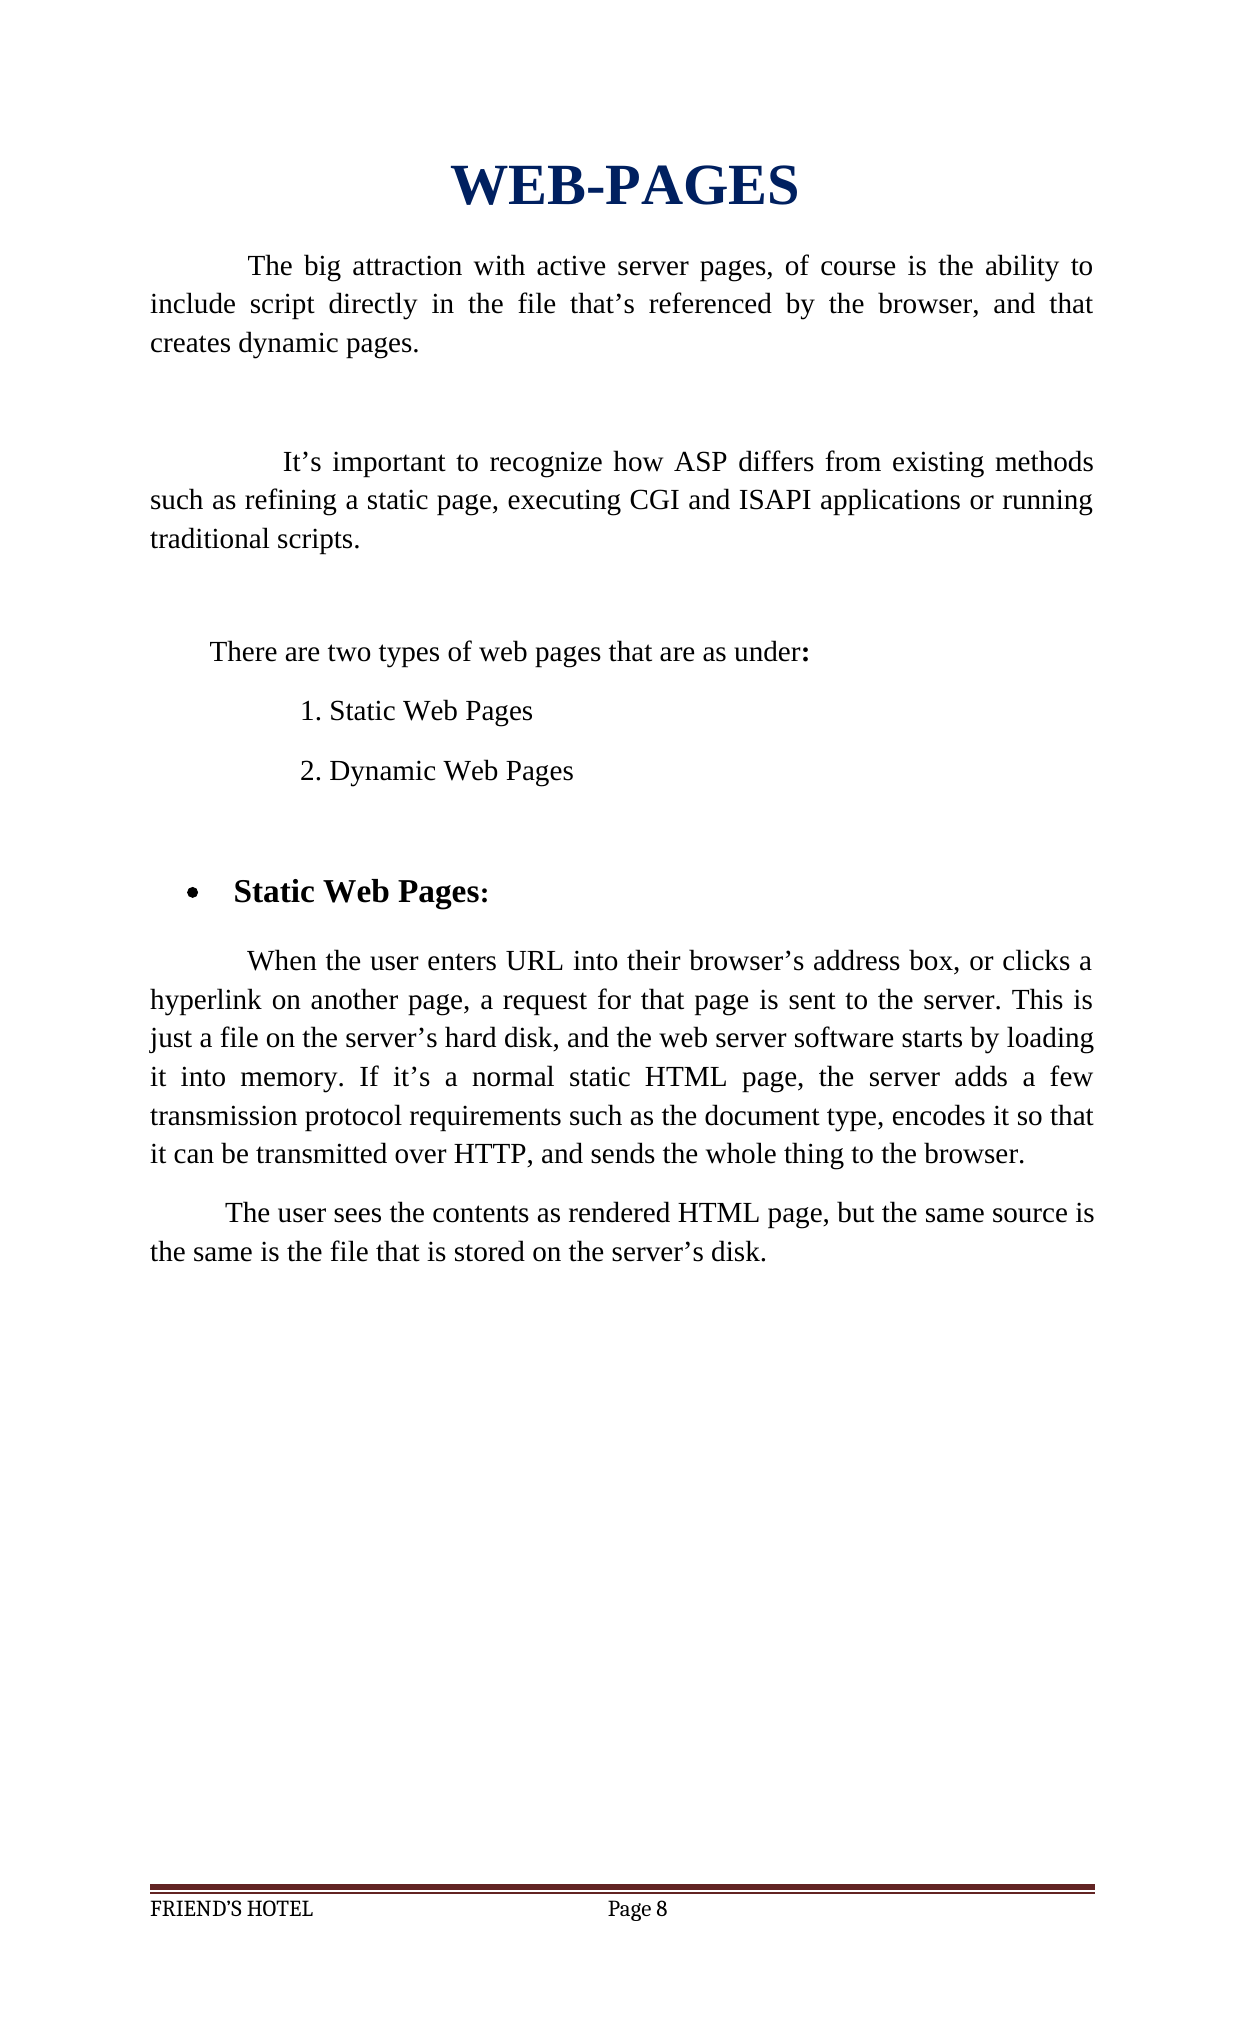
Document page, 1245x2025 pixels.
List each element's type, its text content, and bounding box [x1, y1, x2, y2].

text It’s important to recognize how ASP differs from existing methods such as refining a static page, executing CGI and ISAPI applications or running traditional scripts. [150, 444, 1095, 554]
list Static Web Pages: [187, 872, 1095, 910]
text The big attraction with active server pages, of course is the ability to include script directly in the file that’s referenced by the browser, and that creates dynamic pages. [150, 248, 1095, 358]
text There are two types of web pages that are as under: [187, 634, 1095, 668]
text 1. Static Web Pages [225, 693, 1095, 727]
text When the user enters URL into their browser’s address box, or clicks a hyperlink on another page, a request for that page is sent to the server. This is just a file on the server’s hard disk, and the web server software starts by loading it into memory. If it’s a normal static HTML page, the server adds a few transmission protocol requirements such as the document type, encodes it so that it can be transmitted over HTTP, and sends the whole thing to the browser. [150, 943, 1095, 1170]
text WEB-PAGES [375, 150, 1095, 217]
text The user sees the contents as rendered HTML page, but the same source is the same is the file that is stored on the server’s disk. [150, 1196, 1095, 1268]
text 2. Dynamic Web Pages [187, 753, 1095, 786]
